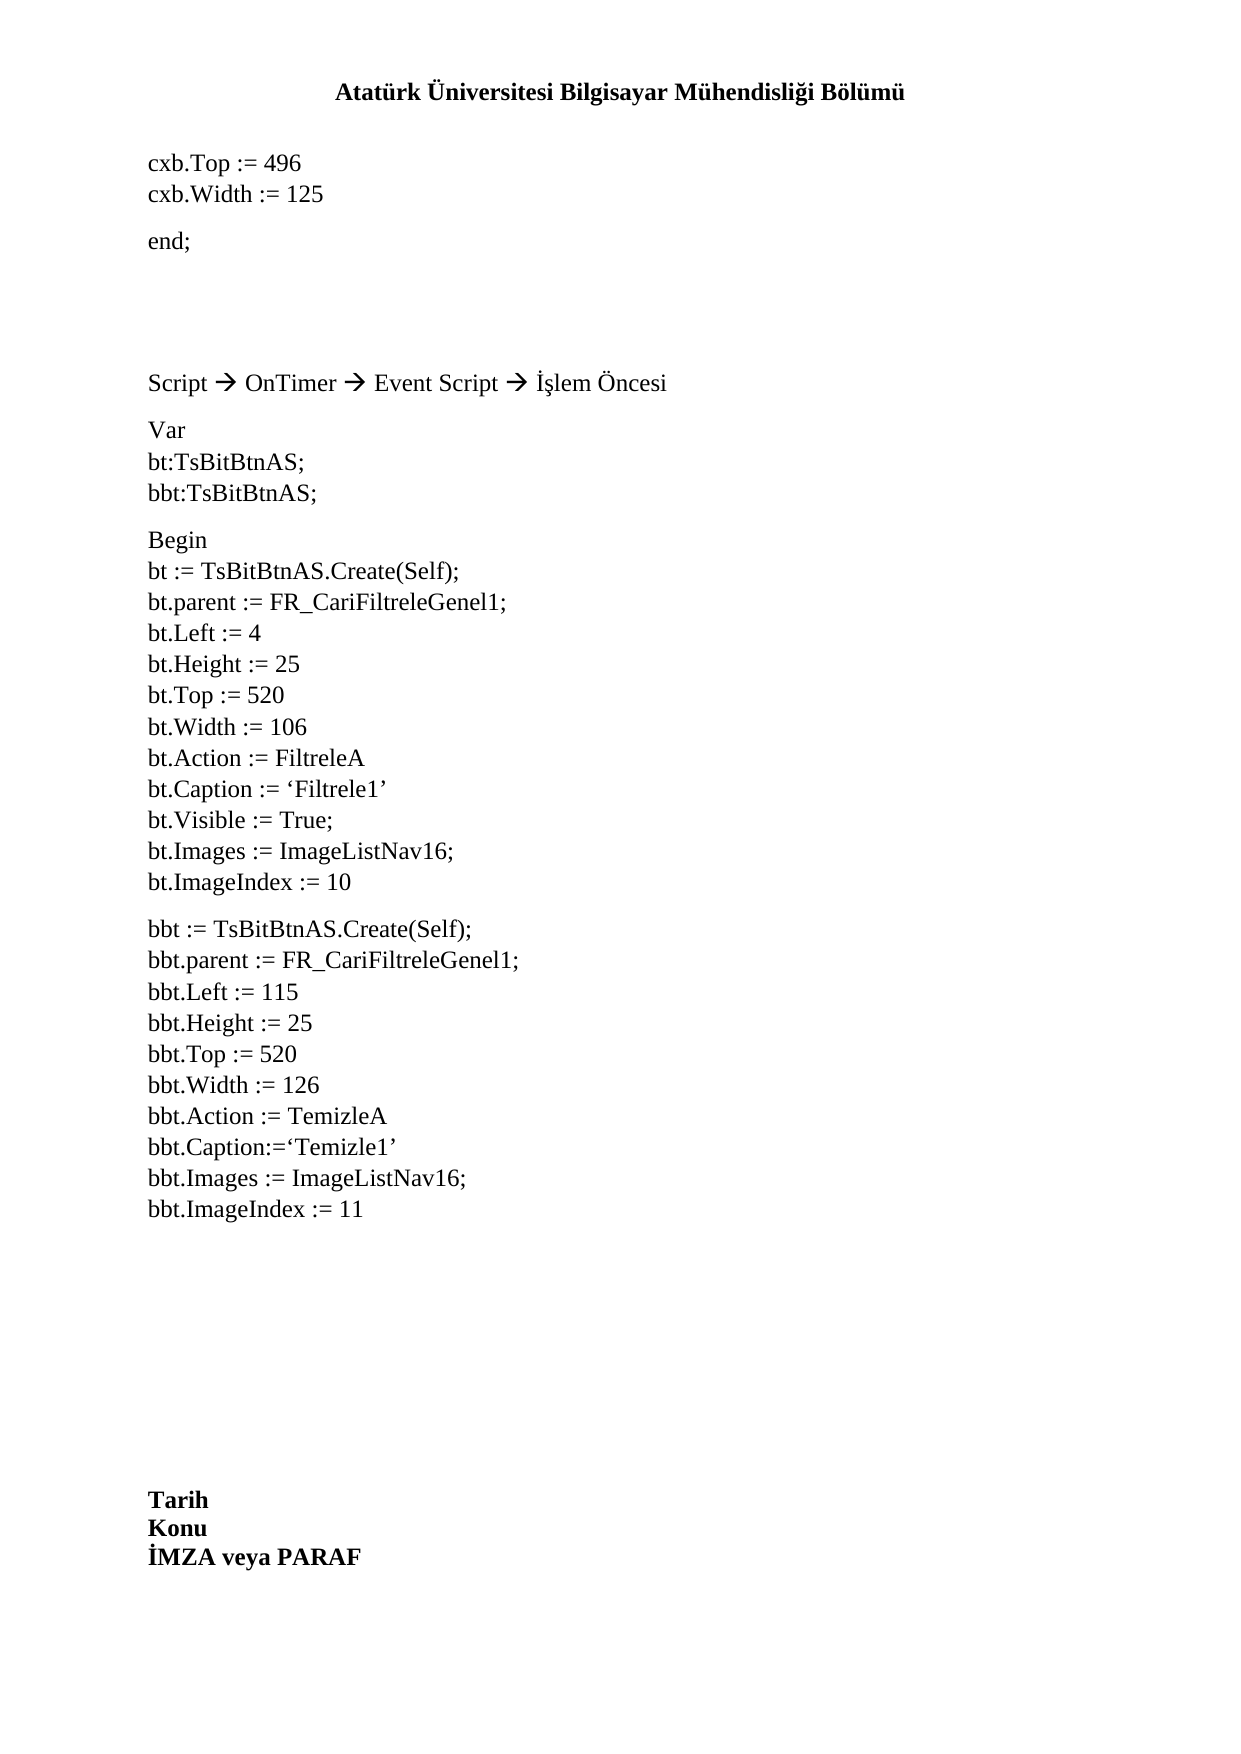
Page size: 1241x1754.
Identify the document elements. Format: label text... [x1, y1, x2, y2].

text Begin bt := TsBitBtnAS.Create(Self); bt.parent := FR_CariFiltreleGenel1; bt.Left := 4 bt.Height := 25 bt.Top := 520 bt.Width := 106 bt.Action := FiltreleA bt.Caption := ‘Filtrele1’ bt.Visible := True; bt.Images := ImageListNav16; bt.ImageIndex := 10 [148, 525, 1093, 896]
text Var bt:TsBitBtnAS; bbt:TsBitBtnAS; [148, 416, 1093, 506]
text bbt := TsBitBtnAS.Create(Self); bbt.parent := FR_CariFiltreleGenel1; bbt.Left := 115 bbt.Height := 25 bbt.Top := 520 bbt.Width := 126 bbt.Action := TemizleA bbt.Caption:=‘Temizle1’ bbt.Images := ImageListNav16; bbt.ImageIndex := 11 [148, 914, 1093, 1223]
text end; [148, 226, 1093, 255]
text Script OnTimer Event Script İşlem Öncesi [148, 368, 1093, 397]
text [148, 148, 1093, 207]
